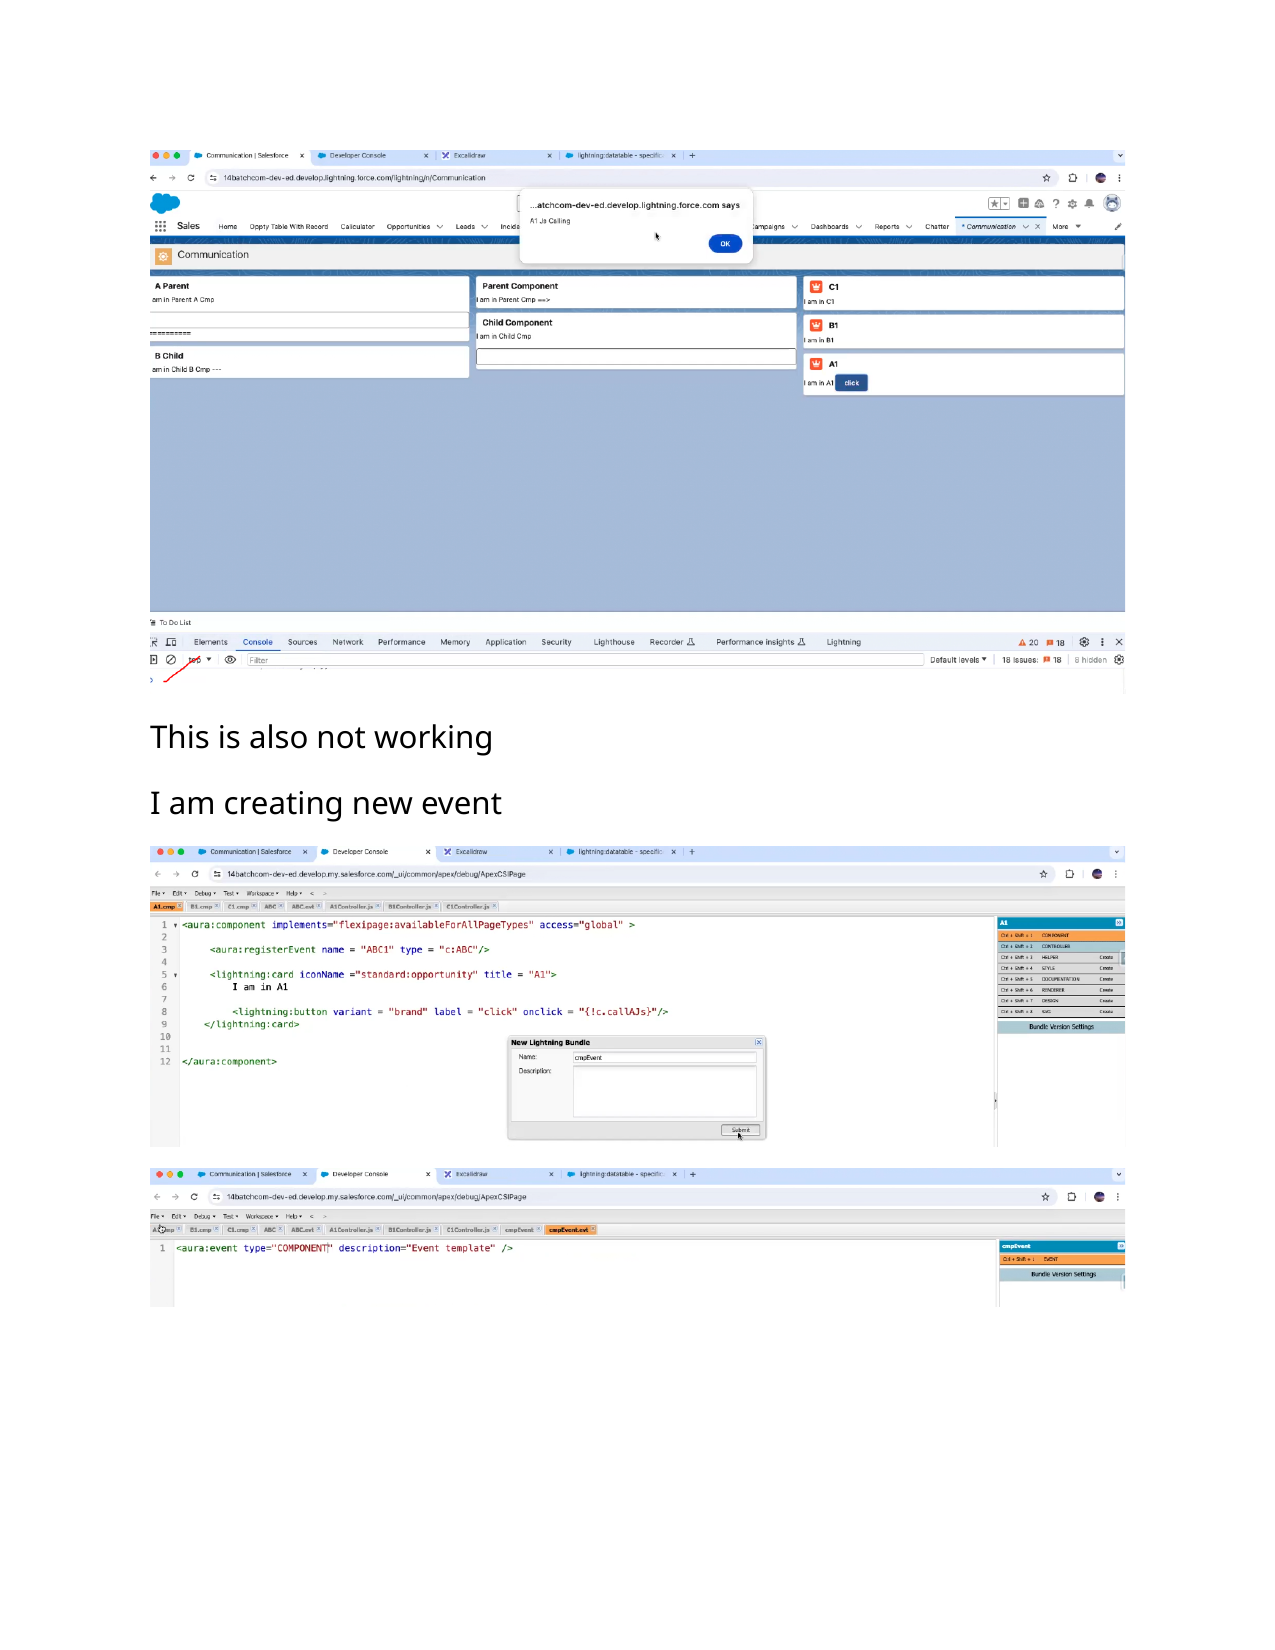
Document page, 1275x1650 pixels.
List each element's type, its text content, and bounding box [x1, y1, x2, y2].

text I am creating new event [150, 781, 1125, 824]
picture [150, 846, 1125, 1147]
text This is also not working [150, 716, 1125, 758]
picture [150, 1168, 1125, 1307]
picture [150, 150, 1125, 694]
